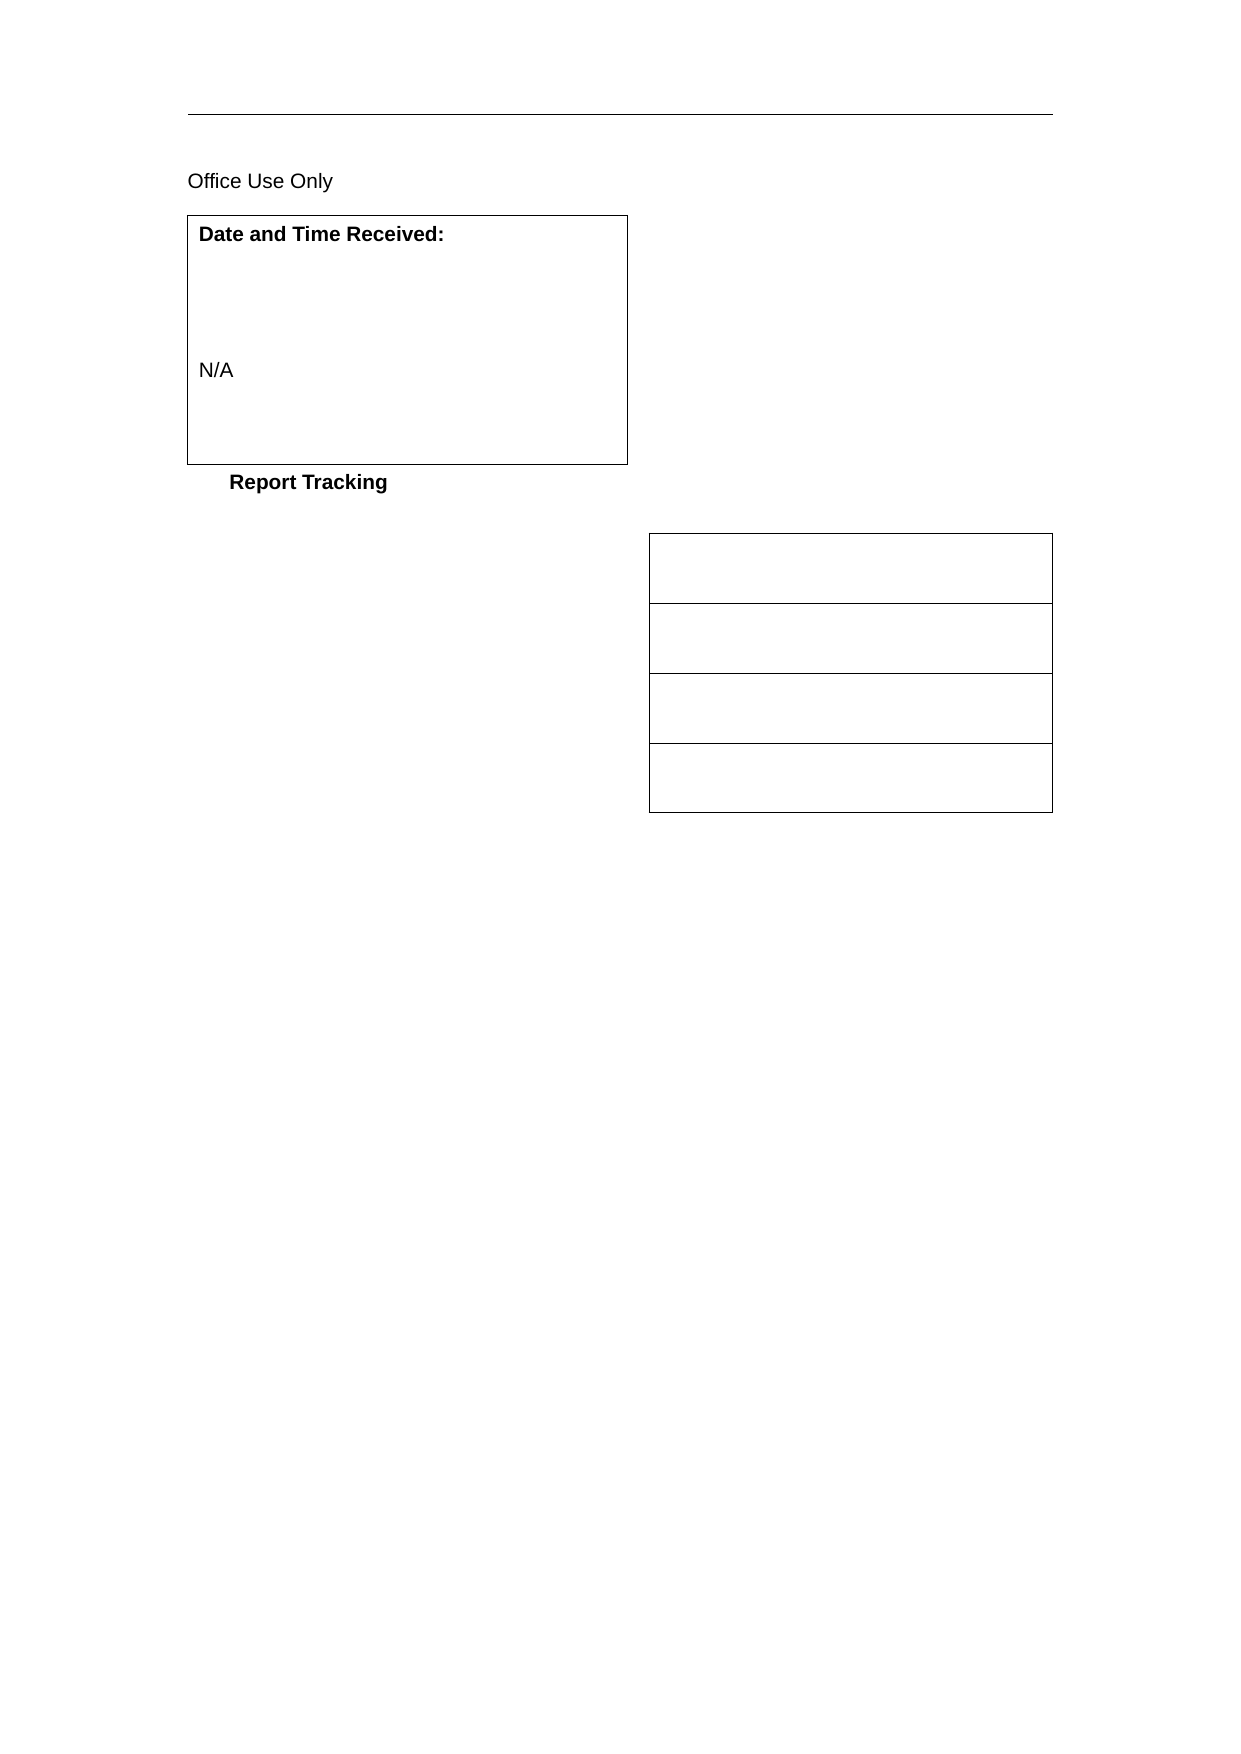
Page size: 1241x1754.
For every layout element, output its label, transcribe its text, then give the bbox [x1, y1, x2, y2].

table_cell [650, 744, 1052, 812]
table_cell [650, 604, 1052, 672]
table_cell [650, 674, 1052, 742]
text Report Tracking [187, 465, 1053, 499]
table_header Date and Time Received: N/A [188, 216, 627, 464]
text Office Use Only [187, 164, 1053, 198]
table_header [650, 534, 1052, 603]
